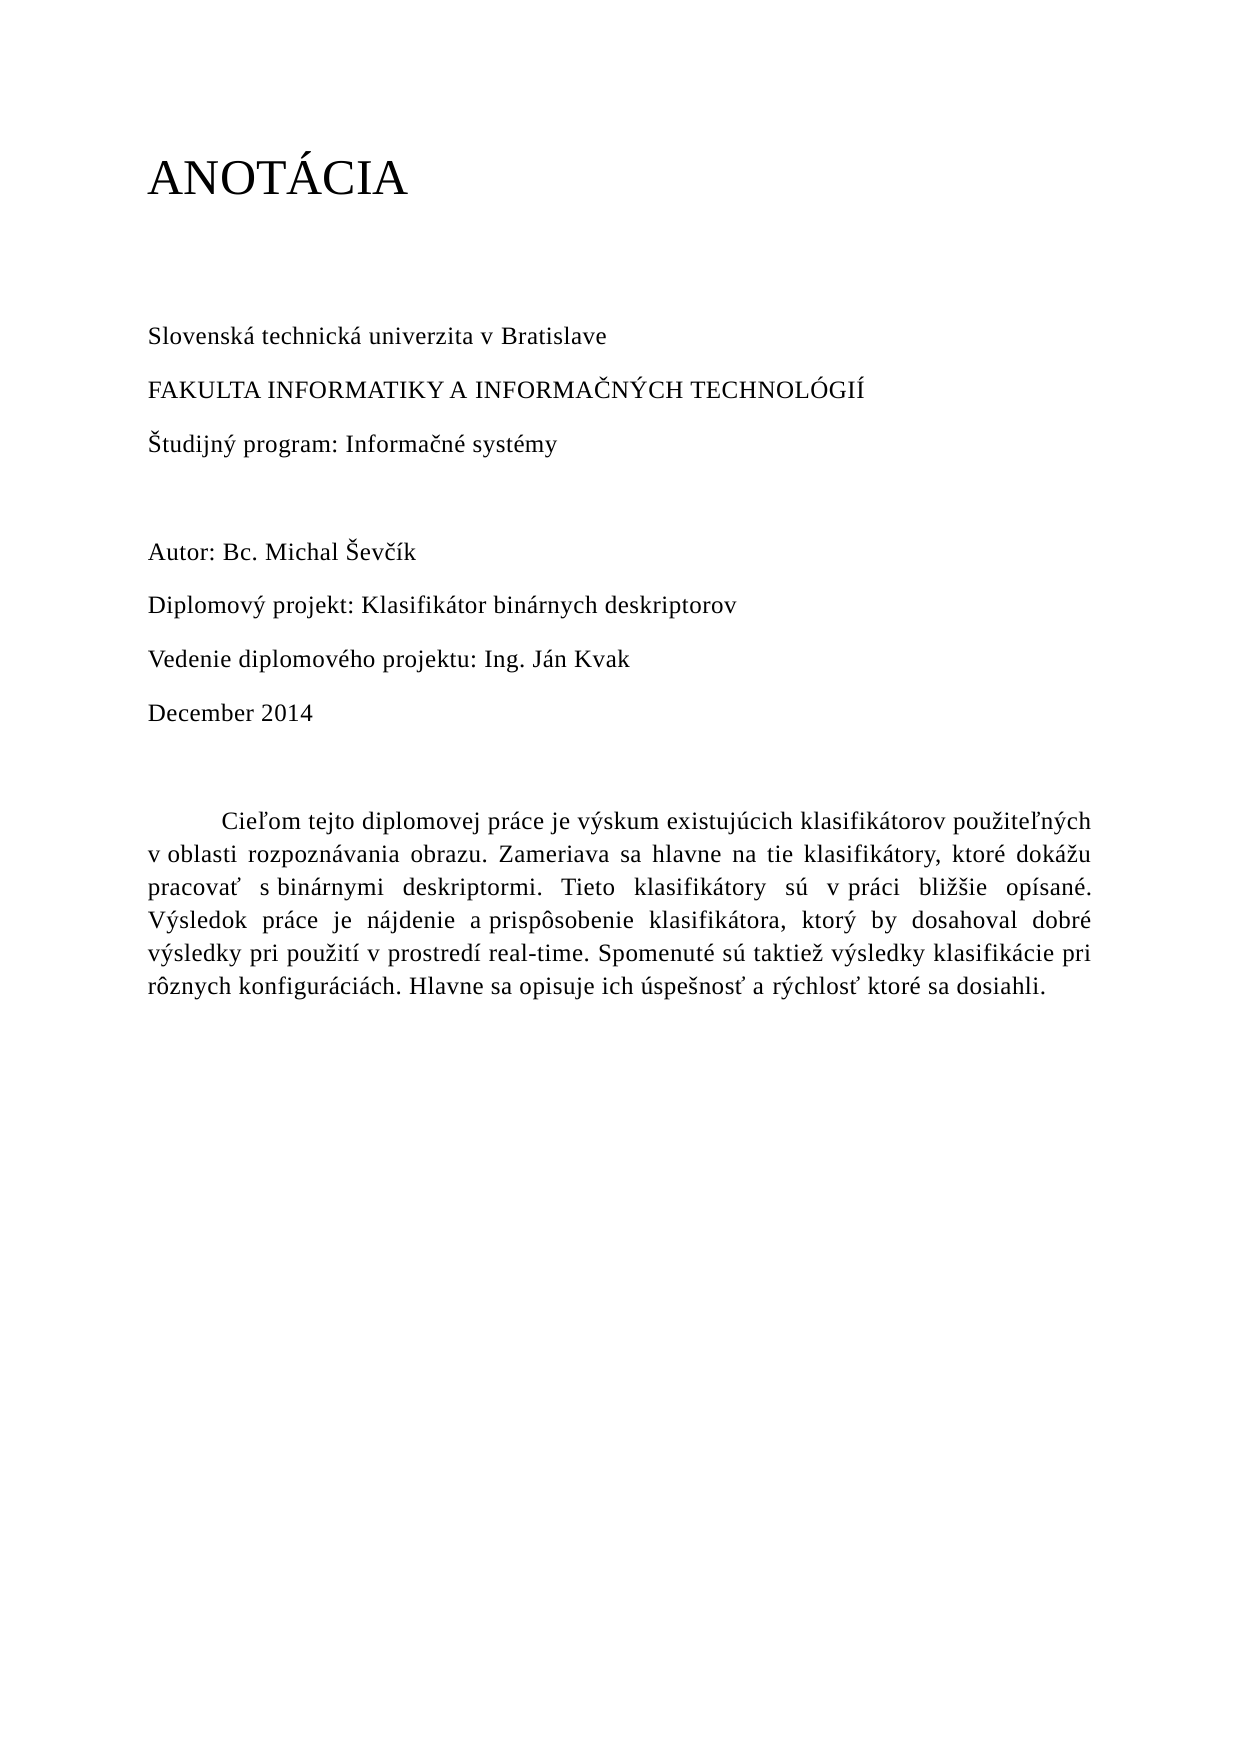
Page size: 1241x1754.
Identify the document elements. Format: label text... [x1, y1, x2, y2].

text Autor: Bc. Michal Ševčík [148, 537, 1093, 566]
text Vedenie diplomového projektu: Ing. Ján Kvak [148, 644, 1093, 673]
text Diplomový projekt: Klasifikátor binárnych deskriptorov [148, 591, 1093, 619]
text Cieľom tejto diplomovej práce je výskum existujúcich klasifikátorov použiteľných v oblasti rozpoznávania obrazu. Zameriava sa hlavne na tie klasifikátory, ktoré dokážu pracovať s binárnymi deskriptormi. Tieto klasifikátory sú v práci bližšie opísané. Výsledok práce je nájdenie a prispôsobenie klasifikátora, ktorý by dosahoval dobré výsledky pri použití v prostredí real-time. Spomenuté sú taktiež výsledky klasifikácie pri rôznych konfiguráciách. Hlavne sa opisuje ich úspešnosť a rýchlosť ktoré sa dosiahli. [148, 806, 1093, 1000]
text ANOTÁCIA [148, 148, 1093, 205]
text December 2014 [148, 698, 1093, 727]
text FAKULTA INFORMATIKY A INFORMAČNÝCH TECHNOLÓGIÍ [148, 375, 1093, 404]
text Študijný program: Informačné systémy [148, 429, 1093, 458]
text Slovenská technická univerzita v Bratislave [148, 321, 1093, 350]
